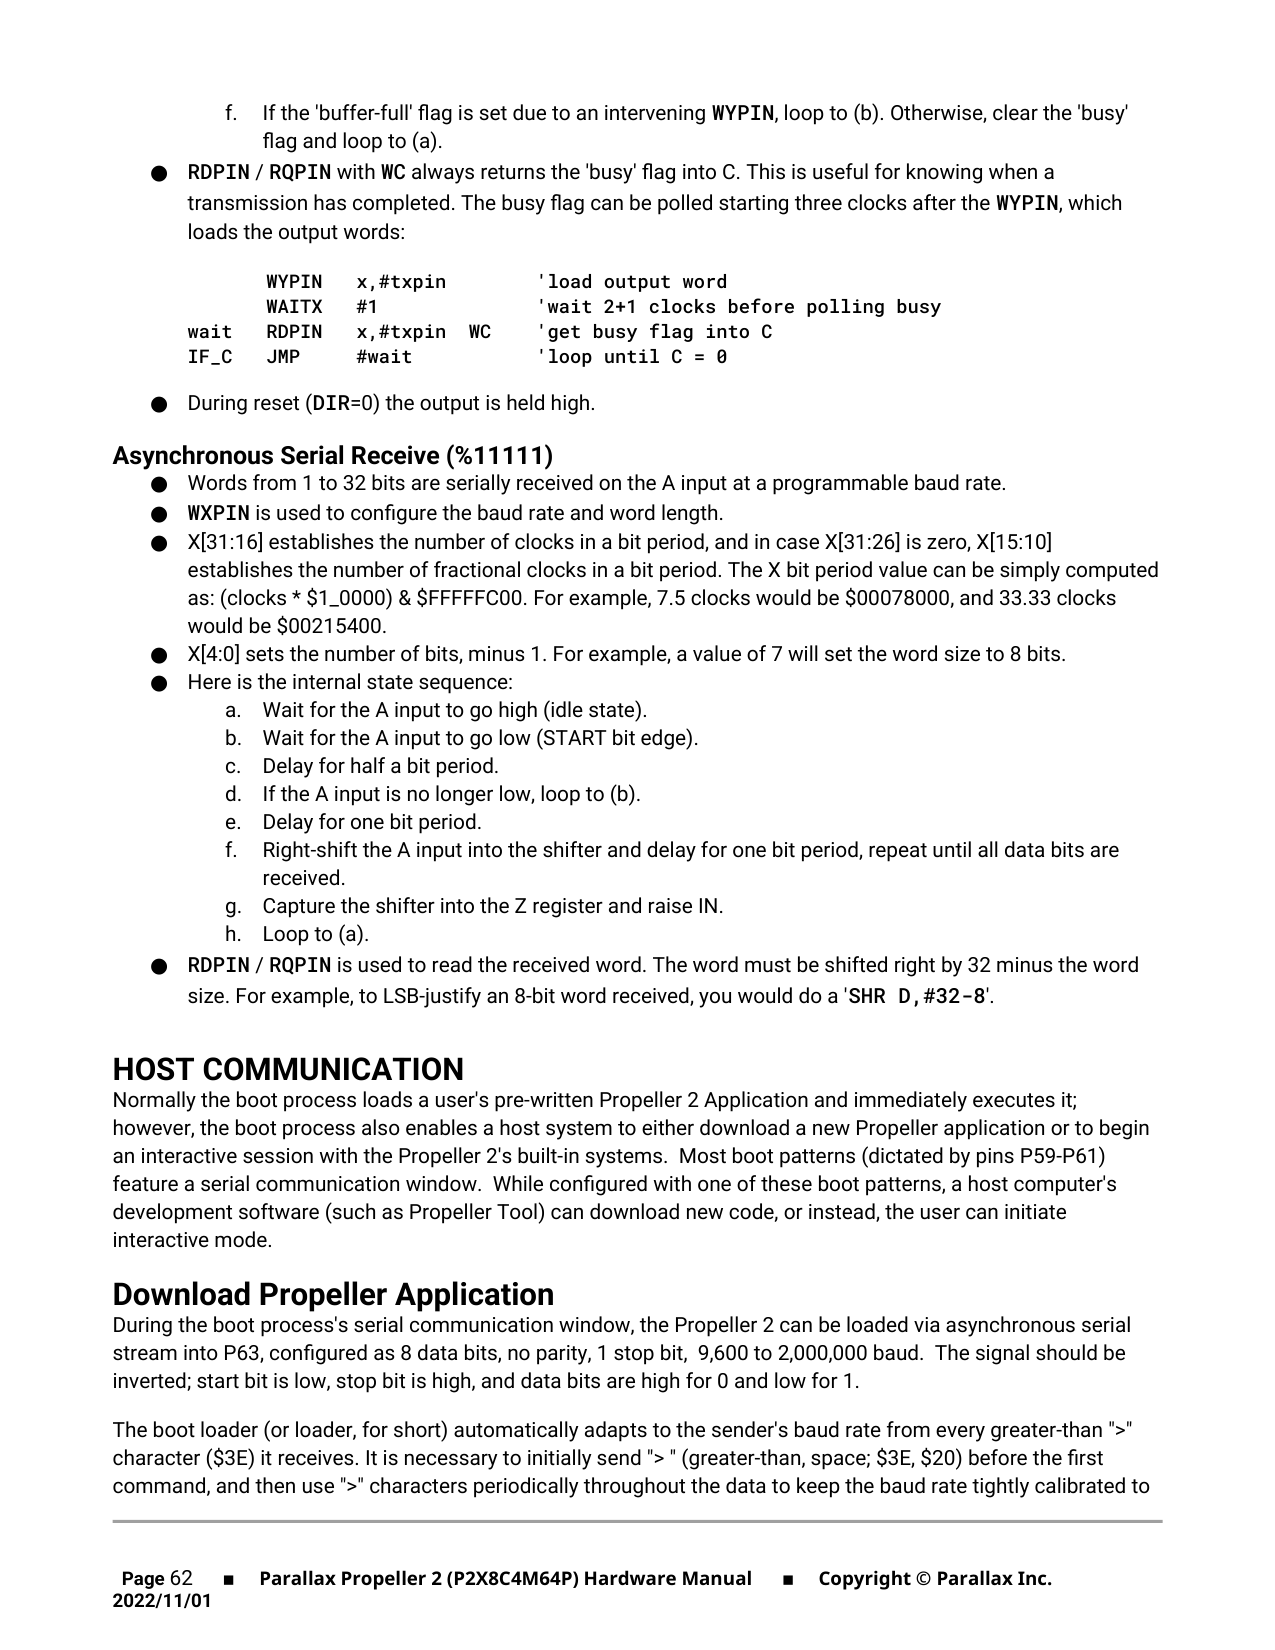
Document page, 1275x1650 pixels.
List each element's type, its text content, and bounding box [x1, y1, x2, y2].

list X[4:0] sets the number of bits, minus 1. For example, a value of 7 will set the word size to 8 bits. [150, 642, 1162, 667]
list Wait for the A input to go high (idle state). [225, 698, 1162, 723]
title wait RDPIN x,#txpin WC 'get busy flag into C [187, 318, 1162, 343]
list Capture the shifter into the Z register and raise IN. [225, 894, 1162, 919]
list If the A input is no longer low, loop to (b). [225, 782, 1162, 807]
text Normally the boot process loads a user's pre-written Propeller 2 Application and immediately executes it; however, the boot process also enables a host system to either download a new Propeller application or to begin an interactive session with the Propeller 2's built-in systems. Most boot patterns (dictated by pins P59-P61) feature a serial communication window. While configured with one of these boot patterns, a host computer's development software (such as Propeller Tool) can download new code, or instead, the user can initiate interactive mode. [112, 1088, 1162, 1252]
list If the 'buffer-full' flag is set due to an intervening WYPIN, loop to (b). Otherwise, clear the 'busy' flag and loop to (a). [225, 98, 1162, 154]
title WAITX #1 'wait 2+1 clocks before polling busy [187, 294, 1162, 318]
list Delay for one bit period. [225, 810, 1162, 835]
list Right-shift the A input into the shifter and delay for one bit period, repeat until all data bits are received. [225, 838, 1162, 891]
list RDPIN / RQPIN is used to read the received word. The word must be shifted right by 32 minus the word size. For example, to LSB-justify an 8-bit word received, you would do a 'SHR D,#32-8'. [150, 951, 1162, 1009]
list Loop to (a). [225, 922, 1162, 947]
subtitle Asynchronous Serial Receive (%11111) [112, 441, 1162, 471]
list RDPIN / RQPIN with WC always returns the 'busy' flag into C. This is useful for knowing when a transmission has completed. The busy flag can be polled starting three clocks after the WYPIN, which loads the output words: [150, 157, 1162, 244]
list WXPIN is used to configure the baud rate and word length. [150, 499, 1162, 526]
list Words from 1 to 32 bits are serially received on the A input at a programmable baud rate. [150, 471, 1162, 495]
list Here is the internal state sequence: [150, 670, 1162, 695]
text During the boot process's serial communication window, the Propeller 2 can be loaded via asynchronous serial stream into P63, configured as 8 data bits, no parity, 1 stop bit, 9,600 to 2,000,000 baud. The signal should be inverted; start bit is low, stop bit is high, and data bits are high for 0 and low for 1. [112, 1313, 1162, 1394]
list During reset (DIR=0) the output is held high. [150, 389, 1162, 416]
subtitle Download Propeller Application [112, 1277, 1162, 1313]
list X[31:16] establishes the number of clocks in a bit period, and in case X[31:26] is zero, X[15:10] establishes the number of fractional clocks in a bit period. The X bit period value can be simply computed as: (clocks * $1_0000) & $FFFFFC00. For example, 7.5 clocks would be $00078000, and 33.33 clocks would be $00215400. [150, 530, 1162, 639]
list Delay for half a bit period. [225, 754, 1162, 779]
list Wait for the A input to go low (START bit edge). [225, 726, 1162, 751]
title WYPIN x,#txpin 'load output word [187, 269, 1162, 294]
title IF_C JMP #wait 'loop until C = 0 [187, 343, 1162, 368]
subtitle HOST COMMUNICATION [112, 1051, 1162, 1088]
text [112, 1418, 1162, 1499]
